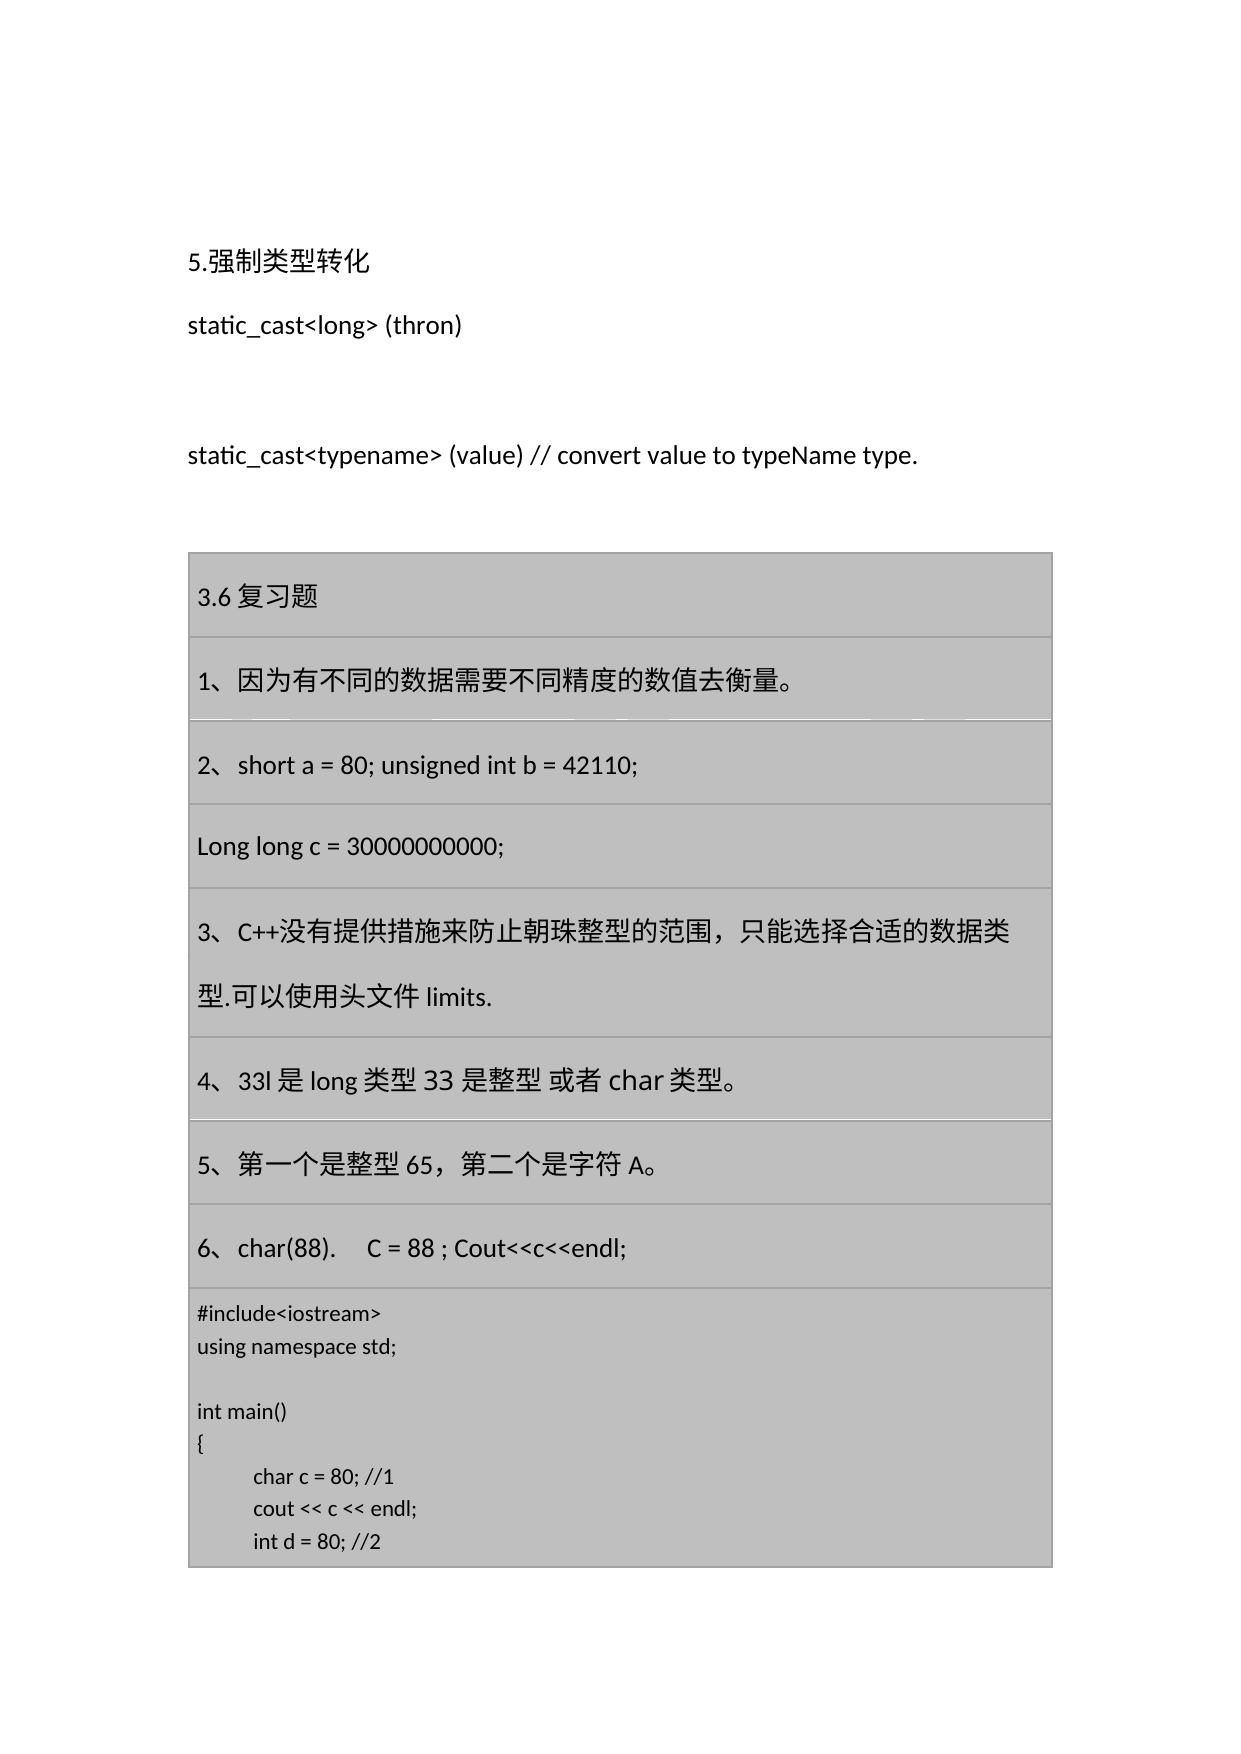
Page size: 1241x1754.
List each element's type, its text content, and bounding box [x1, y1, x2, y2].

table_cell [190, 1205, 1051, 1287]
text static_cast<long> (thron) [187, 292, 1053, 357]
text 5.强制类型转化 [187, 227, 1053, 292]
text static_cast<typename> (value) // convert value to typeName type. [187, 422, 1053, 487]
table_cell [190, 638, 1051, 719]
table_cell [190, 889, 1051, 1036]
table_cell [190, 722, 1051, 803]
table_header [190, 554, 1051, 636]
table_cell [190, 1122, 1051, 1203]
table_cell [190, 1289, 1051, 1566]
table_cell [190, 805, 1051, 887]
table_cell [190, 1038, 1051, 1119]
